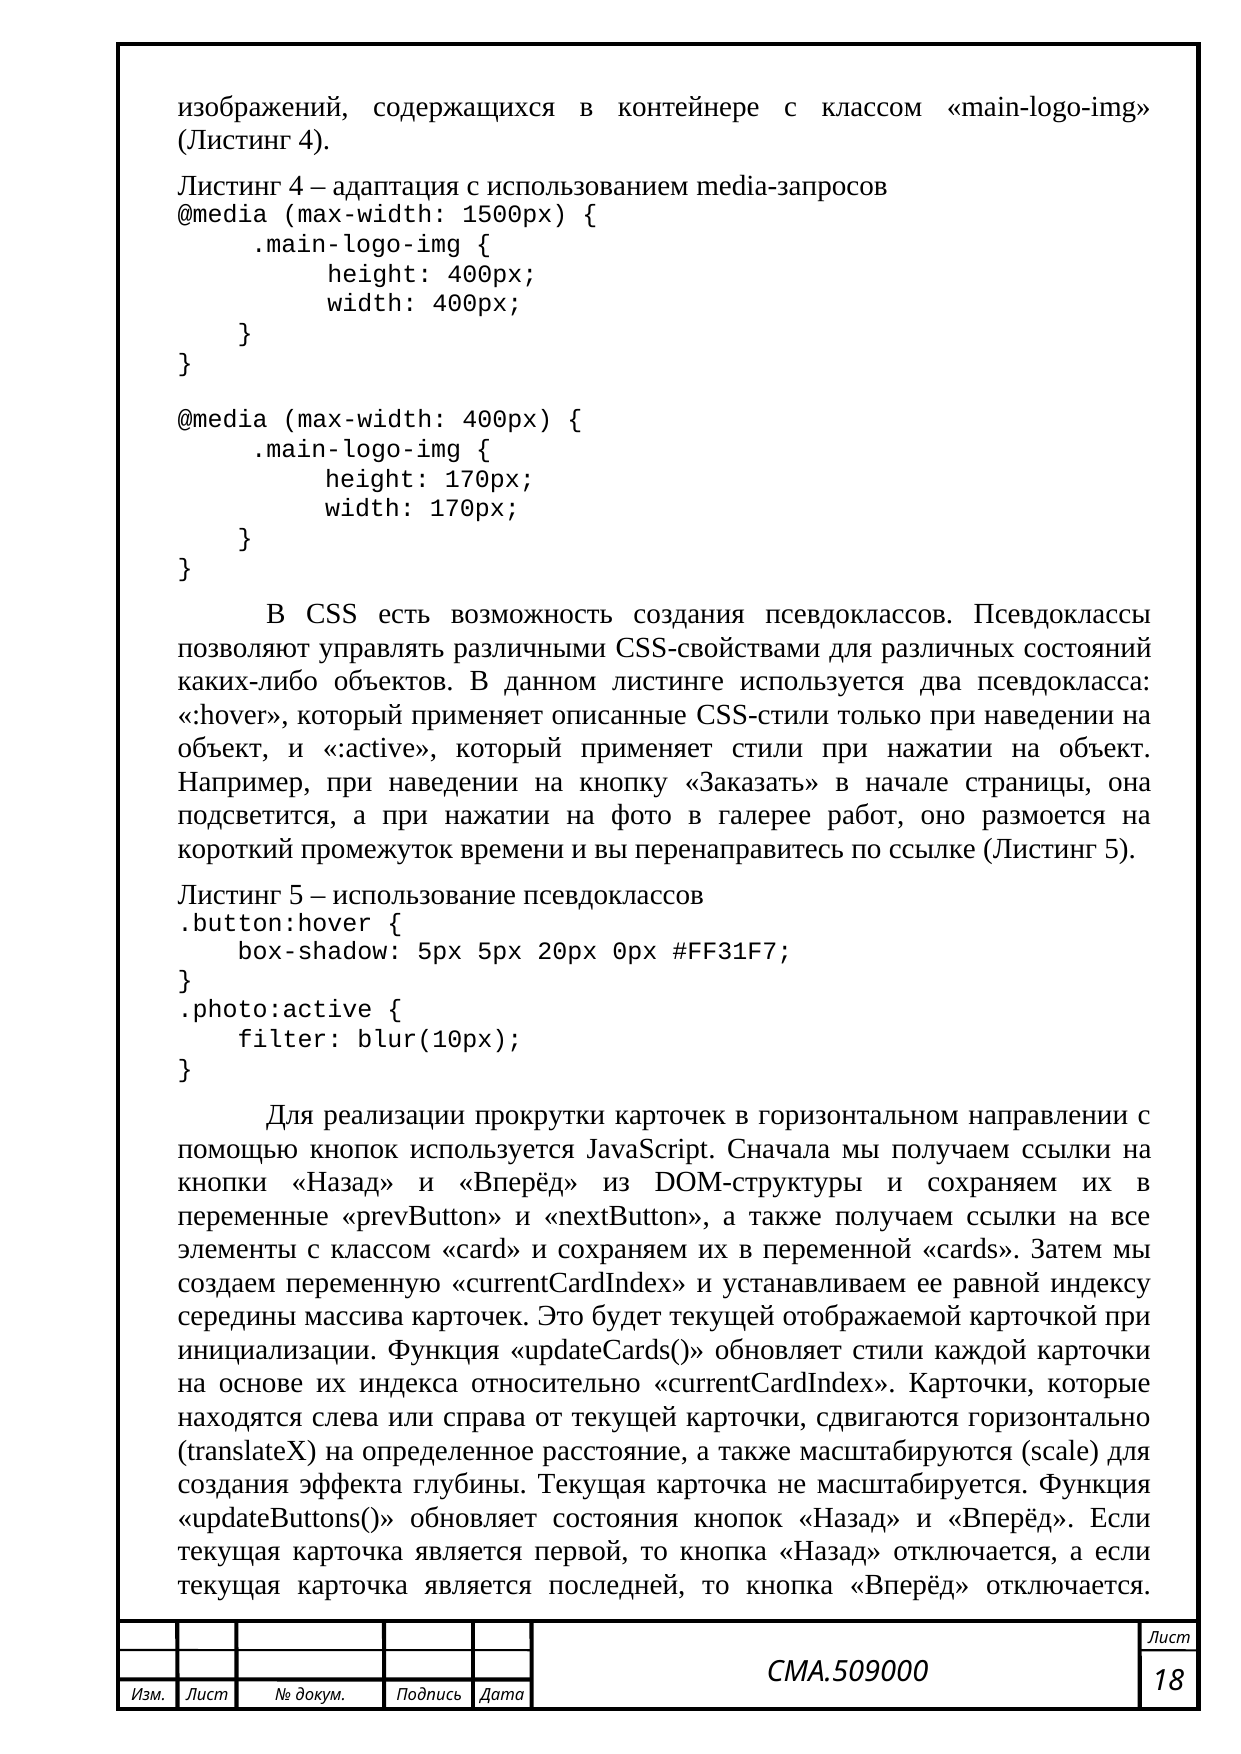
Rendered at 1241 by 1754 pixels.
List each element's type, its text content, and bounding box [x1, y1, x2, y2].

text } [177, 349, 1152, 379]
text В CSS есть возможность создания псевдоклассов. Псевдоклассы позволяют управлять различными CSS-свойствами для различных состояний каких-либо объектов. В данном листинге используется два псевдокласса: «:hover», который применяет описанные CSS-стили только при наведении на объект, и «:active», который применяет стили при нажатии на объект. Например, при наведении на кнопку «Заказать» в начале страницы, она подсветится, а при нажатии на фото в галерее работ, оно размоется на короткий промежуток времени и вы перенаправитесь по ссылке (Листинг 5). [177, 596, 1152, 864]
text box-shadow: 5px 5px 20px 0px #FF31F7; [177, 939, 1152, 967]
text @media (max-width: 1500px) { [177, 202, 1152, 230]
text .main-logo-img { [177, 435, 1152, 465]
text width: 170px; [251, 495, 1152, 524]
text } [177, 967, 1152, 996]
text .main-logo-img { [177, 230, 1152, 260]
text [177, 1097, 1152, 1600]
text Листинг 4 – адаптация с использованием media-запросов [177, 168, 1152, 202]
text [177, 89, 1152, 156]
text filter: blur(10px); [177, 1025, 1152, 1055]
text } [177, 524, 1152, 554]
text height: 170px; [177, 465, 1152, 495]
text } [177, 554, 1152, 584]
text Листинг 5 – использование псевдоклассов [177, 877, 1152, 911]
text height: 400px; [177, 260, 1152, 289]
text @media (max-width: 400px) { [177, 407, 1152, 435]
text .button:hover { [177, 911, 1152, 939]
text .photo:active { [177, 996, 1152, 1025]
text } [177, 1055, 1152, 1085]
text } [177, 319, 1152, 349]
text width: 400px; [177, 289, 1152, 319]
